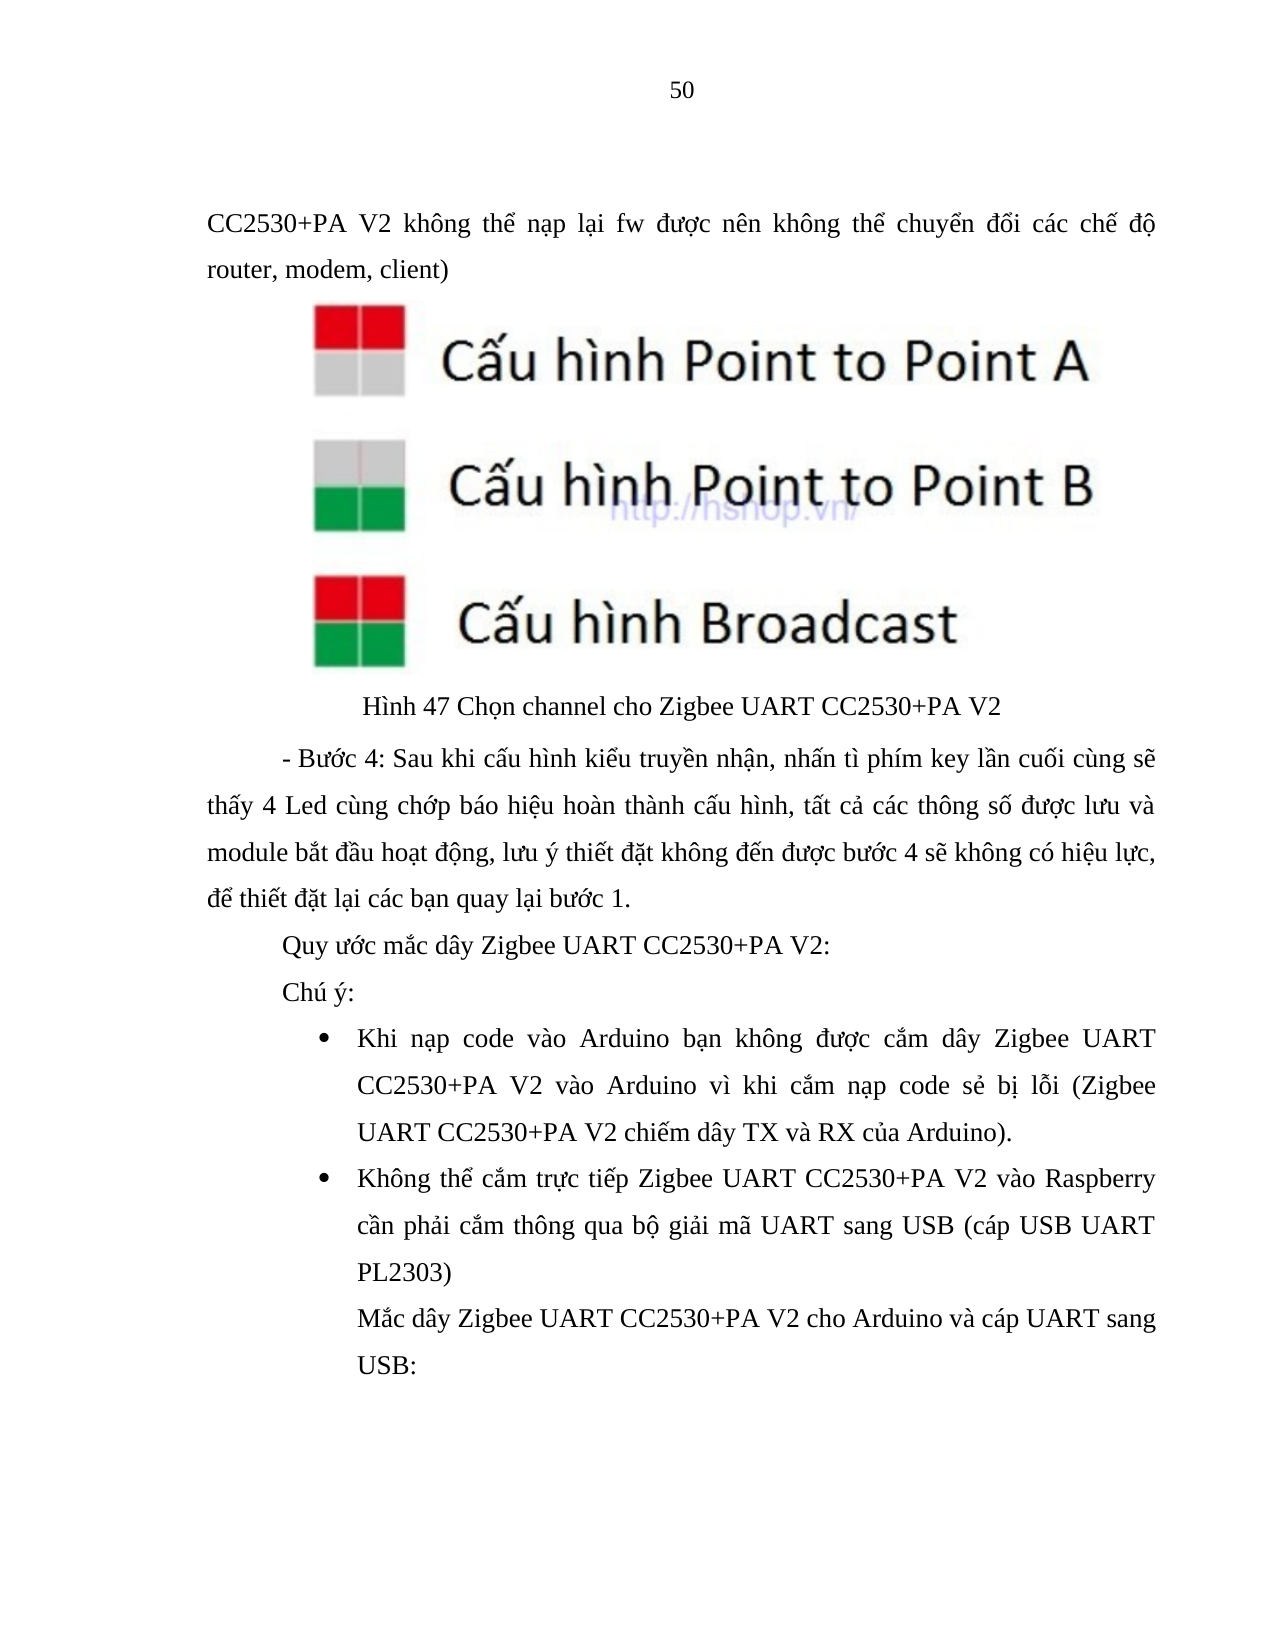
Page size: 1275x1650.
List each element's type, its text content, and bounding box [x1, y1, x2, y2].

list Không thể cắm trực tiếp Zigbee UART CC2530+PA V2 vào Raspberry cần phải cắm thông qua bộ giải mã UART sang USB (cáp USB UART PL2303) [319, 1162, 1157, 1287]
picture [311, 300, 1128, 675]
text Mắc dây Zigbee UART CC2530+PA V2 cho Arduino và cáp UART sang USB: [357, 1303, 1157, 1380]
text Quy ước mắc dây Zigbee UART CC2530+PA V2: [207, 929, 1157, 960]
list Khi nạp code vào Arduino bạn không được cắm dây Zigbee UART CC2530+PA V2 vào Arduino vì khi cắm nạp code sẻ bị lỗi (Zigbee UART CC2530+PA V2 chiếm dây TX và RX của Arduino). [319, 1022, 1157, 1147]
text Chú ý: [207, 976, 1157, 1007]
text - Bước 4: Sau khi cấu hình kiểu truyền nhận, nhấn tì phím key lần cuối cùng sẽ thấy 4 Led cùng chớp báo hiệu hoàn thành cấu hình, tất cả các thông số được lưu và module bắt đầu hoạt động, lưu ý thiết đặt không đến được bước 4 sẽ không có hiệu lực, để thiết đặt lại các bạn quay lại bước 1. [207, 742, 1157, 913]
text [207, 207, 1157, 284]
